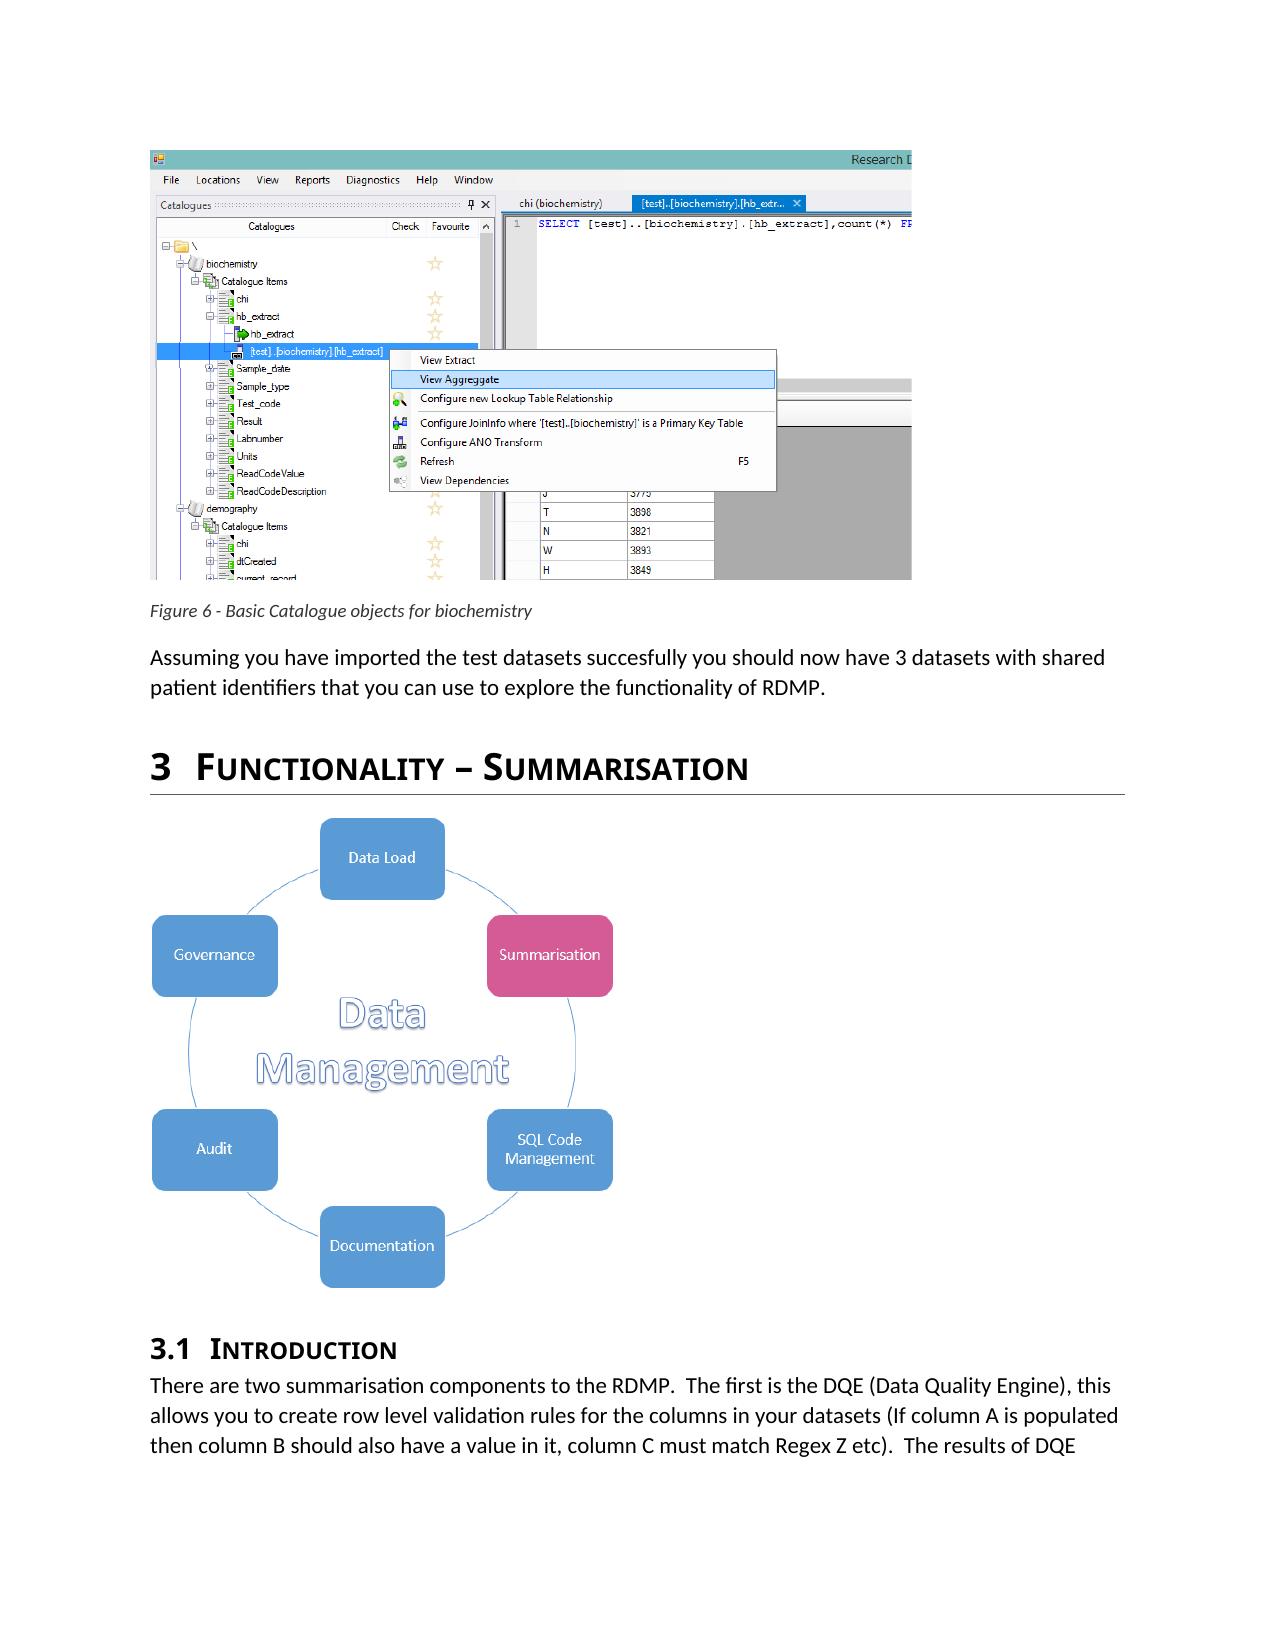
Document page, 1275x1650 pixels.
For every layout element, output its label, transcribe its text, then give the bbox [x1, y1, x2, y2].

text Figure 6 - Basic Catalogue objects for biochemistry [150, 599, 1125, 622]
text Assuming you have imported the test datasets succesfully you should now have 3 datasets with shared patient identifiers that you can use to explore the functionality of RDMP. [150, 643, 1125, 701]
subtitle Introduction [150, 1328, 1125, 1368]
subtitle Functionality – Summarisation [150, 741, 1125, 794]
picture [150, 815, 616, 1289]
picture [150, 150, 912, 580]
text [150, 1371, 1125, 1459]
